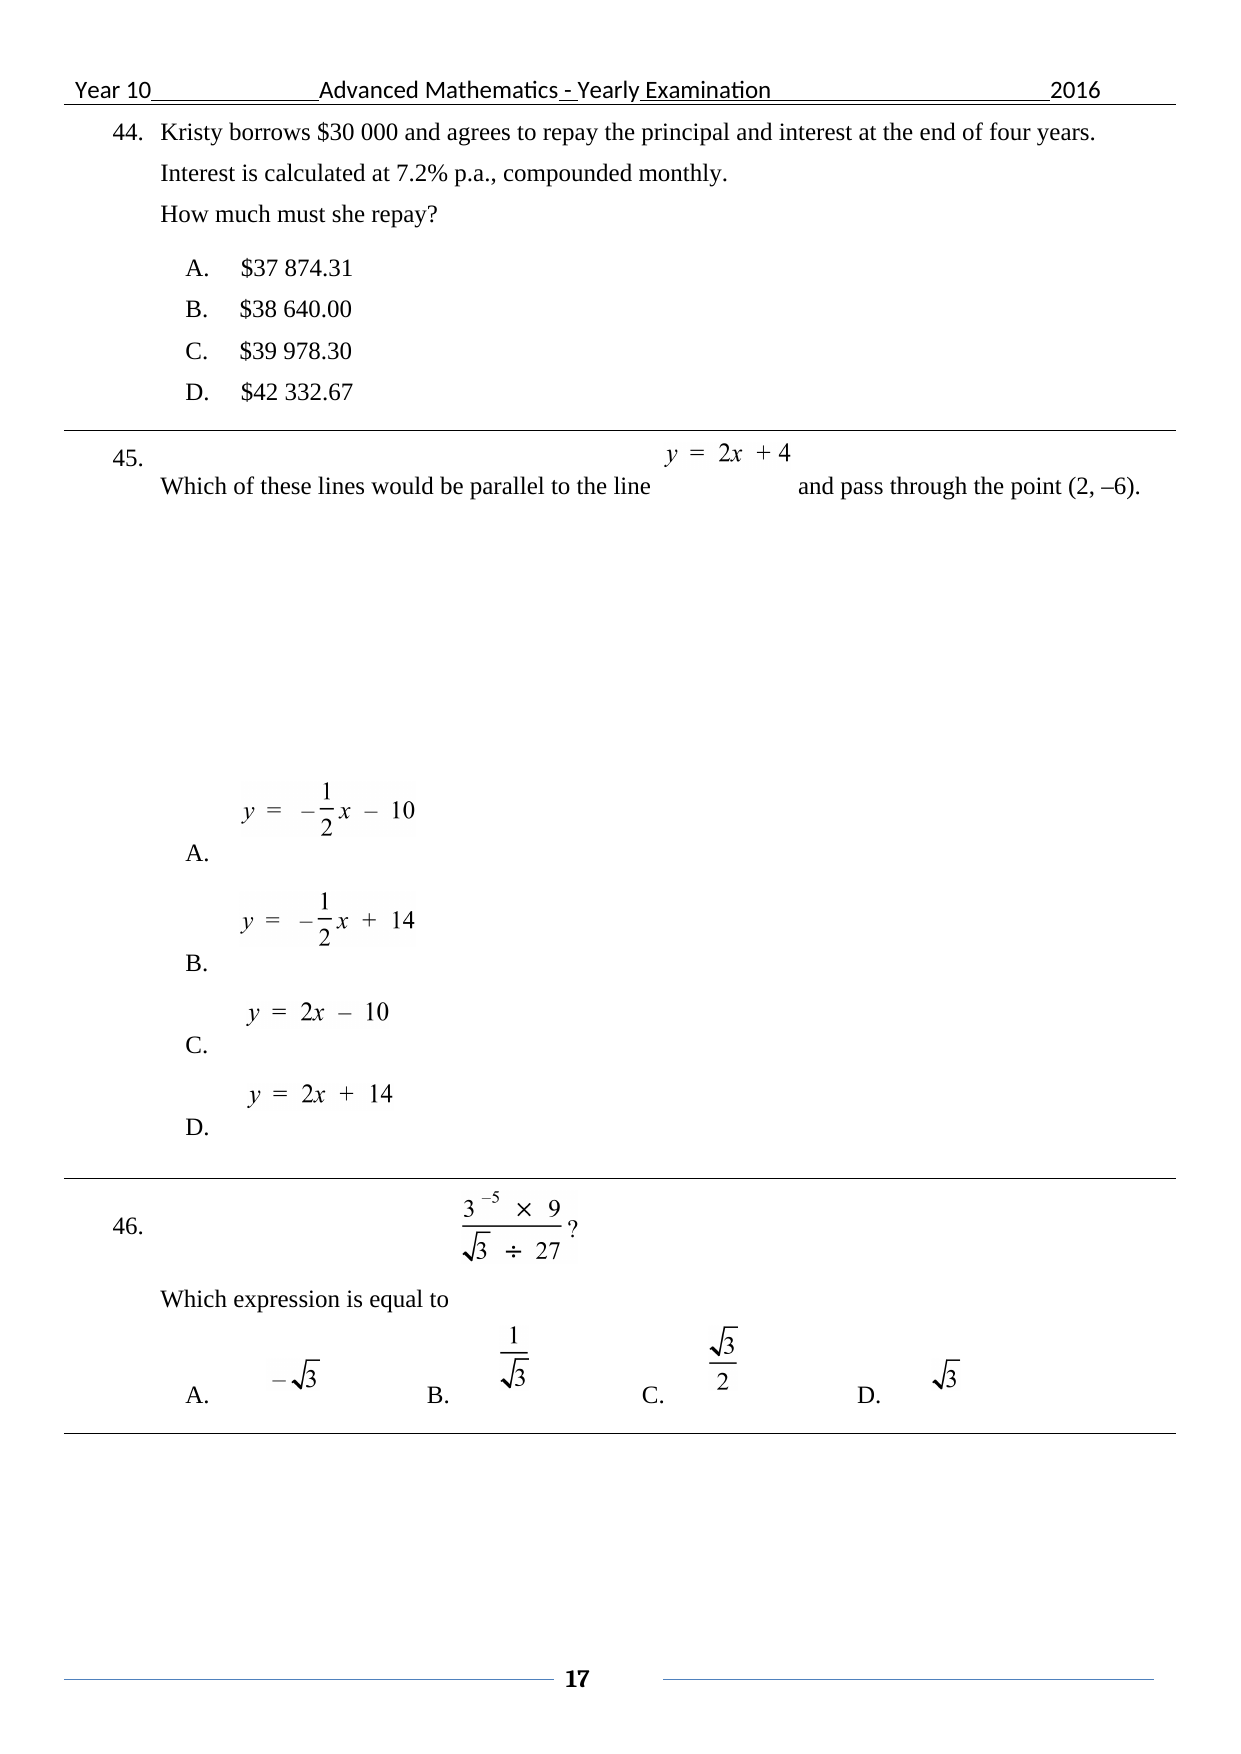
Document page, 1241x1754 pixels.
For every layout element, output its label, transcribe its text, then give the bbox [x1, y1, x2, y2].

picture [499, 1325, 530, 1391]
picture [708, 1325, 738, 1391]
table_cell Which expression is equal to A. B. C. D. [149, 1179, 1176, 1433]
picture [245, 1001, 390, 1029]
picture [246, 1083, 394, 1111]
picture [931, 1358, 961, 1391]
table_cell [64, 1179, 149, 1433]
table_cell [64, 431, 149, 1178]
picture [239, 891, 416, 947]
picture [265, 1358, 321, 1391]
picture [461, 1190, 579, 1264]
table_cell Kristy borrows $30 000 and agrees to repay the principal and interest at the end of four years. Interest is calculated at 7.2% p.a., compounded monthly. How much must she repay? A. $37 874.31 B. $38 640.00 C. $39 978.30 D. $42 332.67 [149, 105, 1176, 430]
picture [663, 442, 792, 470]
picture [240, 781, 416, 837]
table_cell Which of these lines would be parallel to the line and pass through the point (2, –6). A. B. C. D. [149, 431, 1176, 1178]
table_cell [64, 105, 149, 430]
